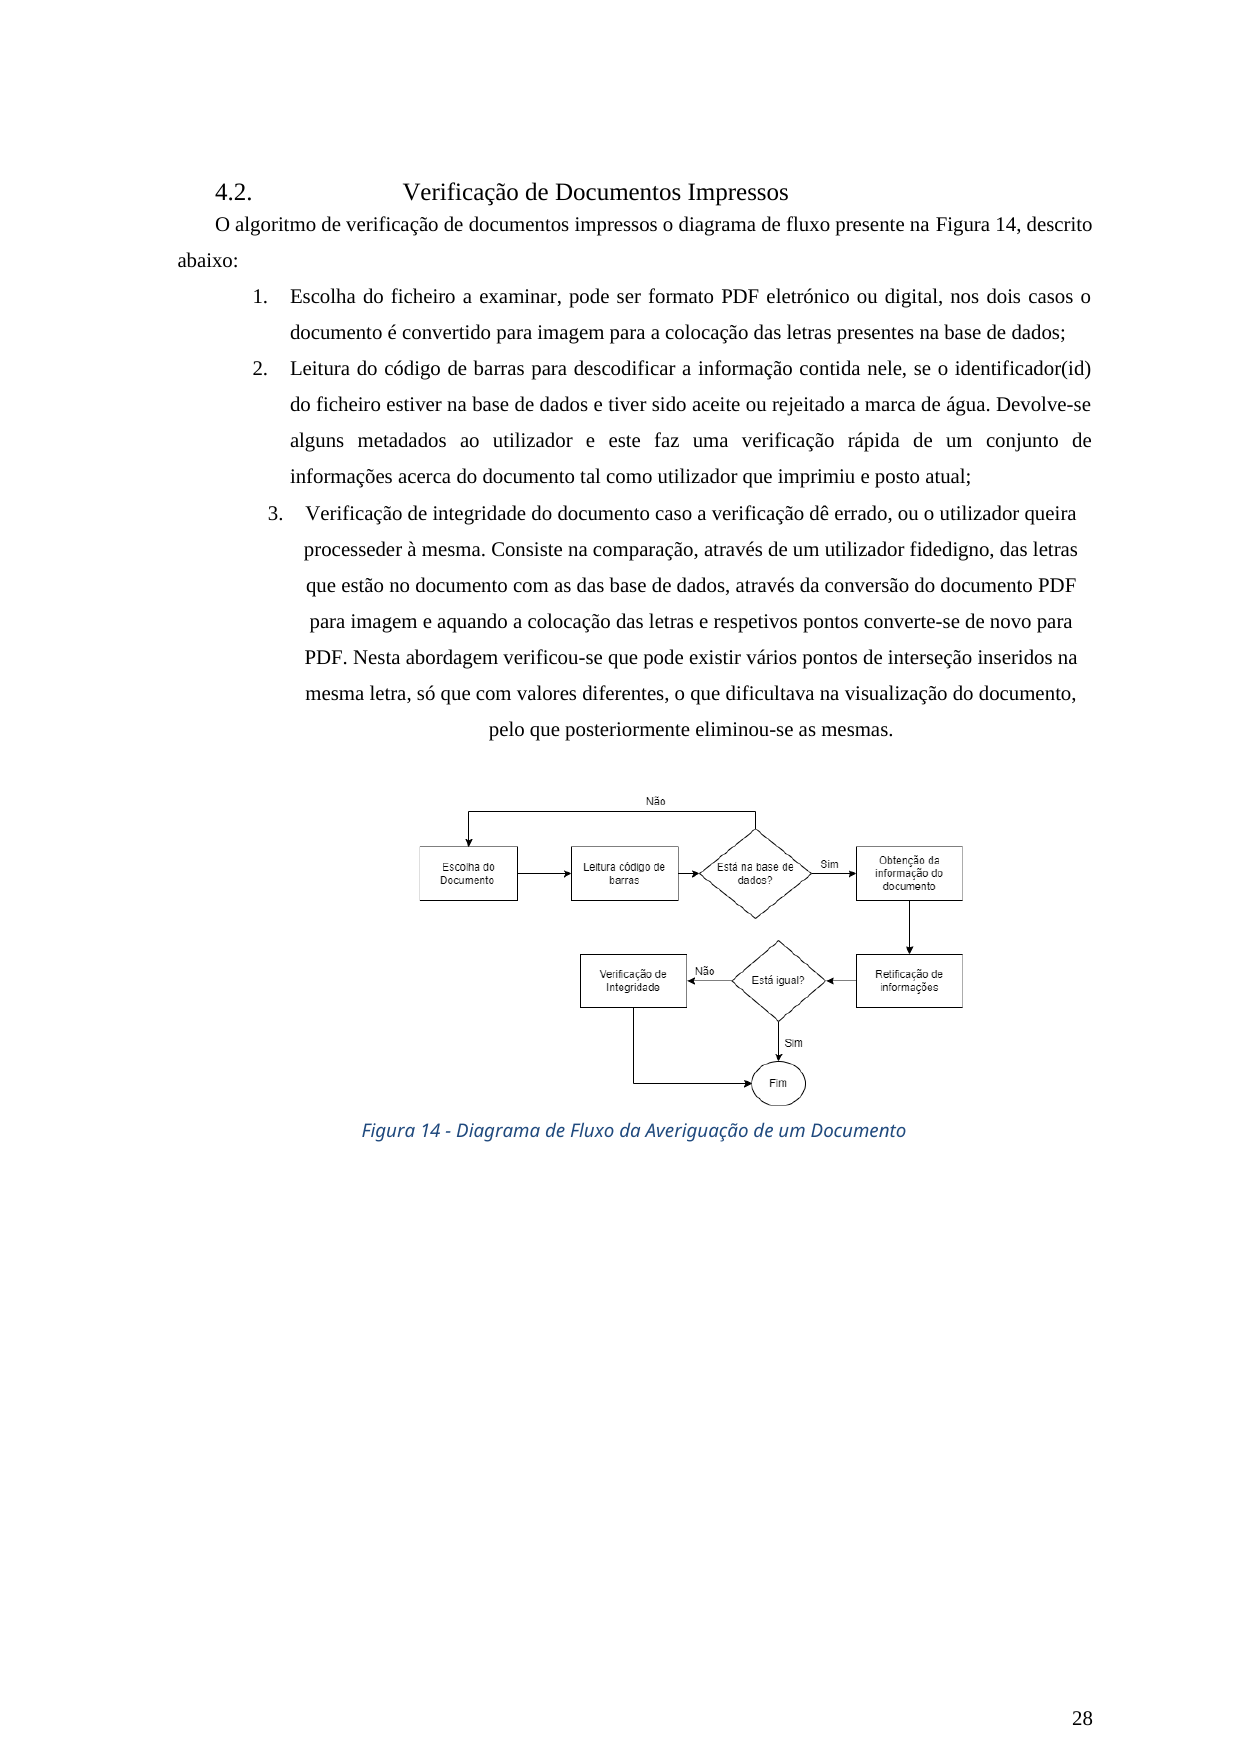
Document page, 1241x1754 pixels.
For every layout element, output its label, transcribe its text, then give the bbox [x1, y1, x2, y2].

text O algoritmo de verificação de documentos impressos o diagrama de fluxo presente na Figura 15, descrito abaixo: [177, 212, 1092, 272]
text Figura 14 - Diagrama de Fluxo da Averiguação de um Documento [177, 1117, 1092, 1143]
list Escolha do ficheiro a examinar, pode ser formato PDF eletrónico ou digital, nos dois casos o documento é convertido para imagem para a colocação das letras presentes na base de dados; [252, 284, 1092, 344]
list Leitura do código de barras para descodificar a informação contida nele, se o identificador(id) do ficheiro estiver na base de dados e tiver sido aceite ou rejeitado a marca de água. Devolve-se alguns metadados ao utilizador e este faz uma verificação rápida de um conjunto de informações acerca do documento tal como utilizador que imprimiu e posto atual; [252, 356, 1092, 488]
list Verificação de integridade do documento caso a verificação dê errado, ou o utilizador queira processeder à mesma. Consiste na comparação, através de um utilizador fidedigno, das letras que estão no documento com as das base de dados, através da conversão do documento PDF para imagem e aquando a colocação das letras e respetivos pontos converte-se de novo para PDF. Nesta abordagem verificou-se que pode existir vários pontos de interseção inseridos na mesma letra, só que com valores diferentes, o que dificultava na visualização do documento, pelo que posteriormente eliminou-se as mesmas. [252, 501, 1092, 741]
picture [419, 788, 963, 1106]
subtitle Verificação de Documentos Impressos [215, 177, 1092, 206]
